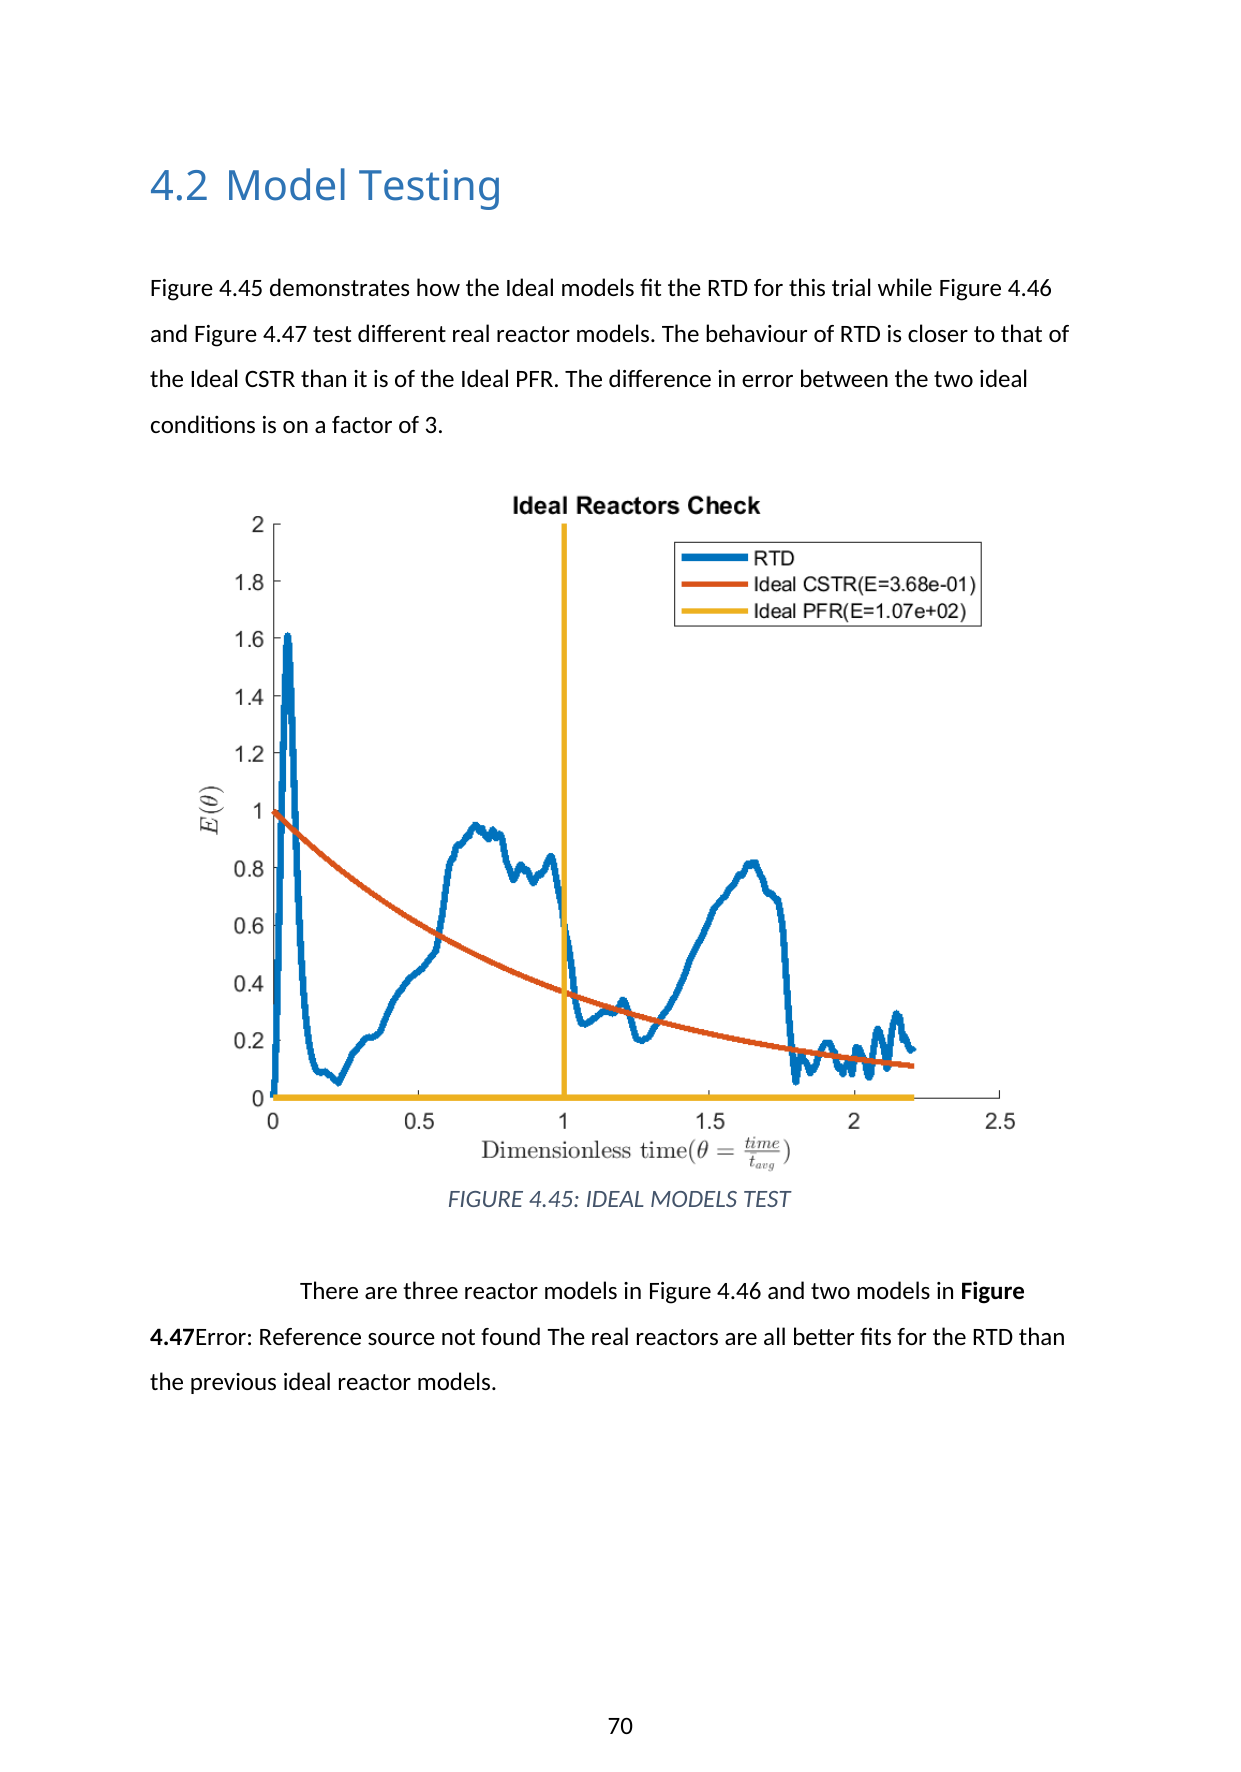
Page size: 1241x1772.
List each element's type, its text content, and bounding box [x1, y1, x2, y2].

picture [151, 472, 1089, 1175]
subtitle 4.2 Model Testing [150, 156, 1090, 213]
